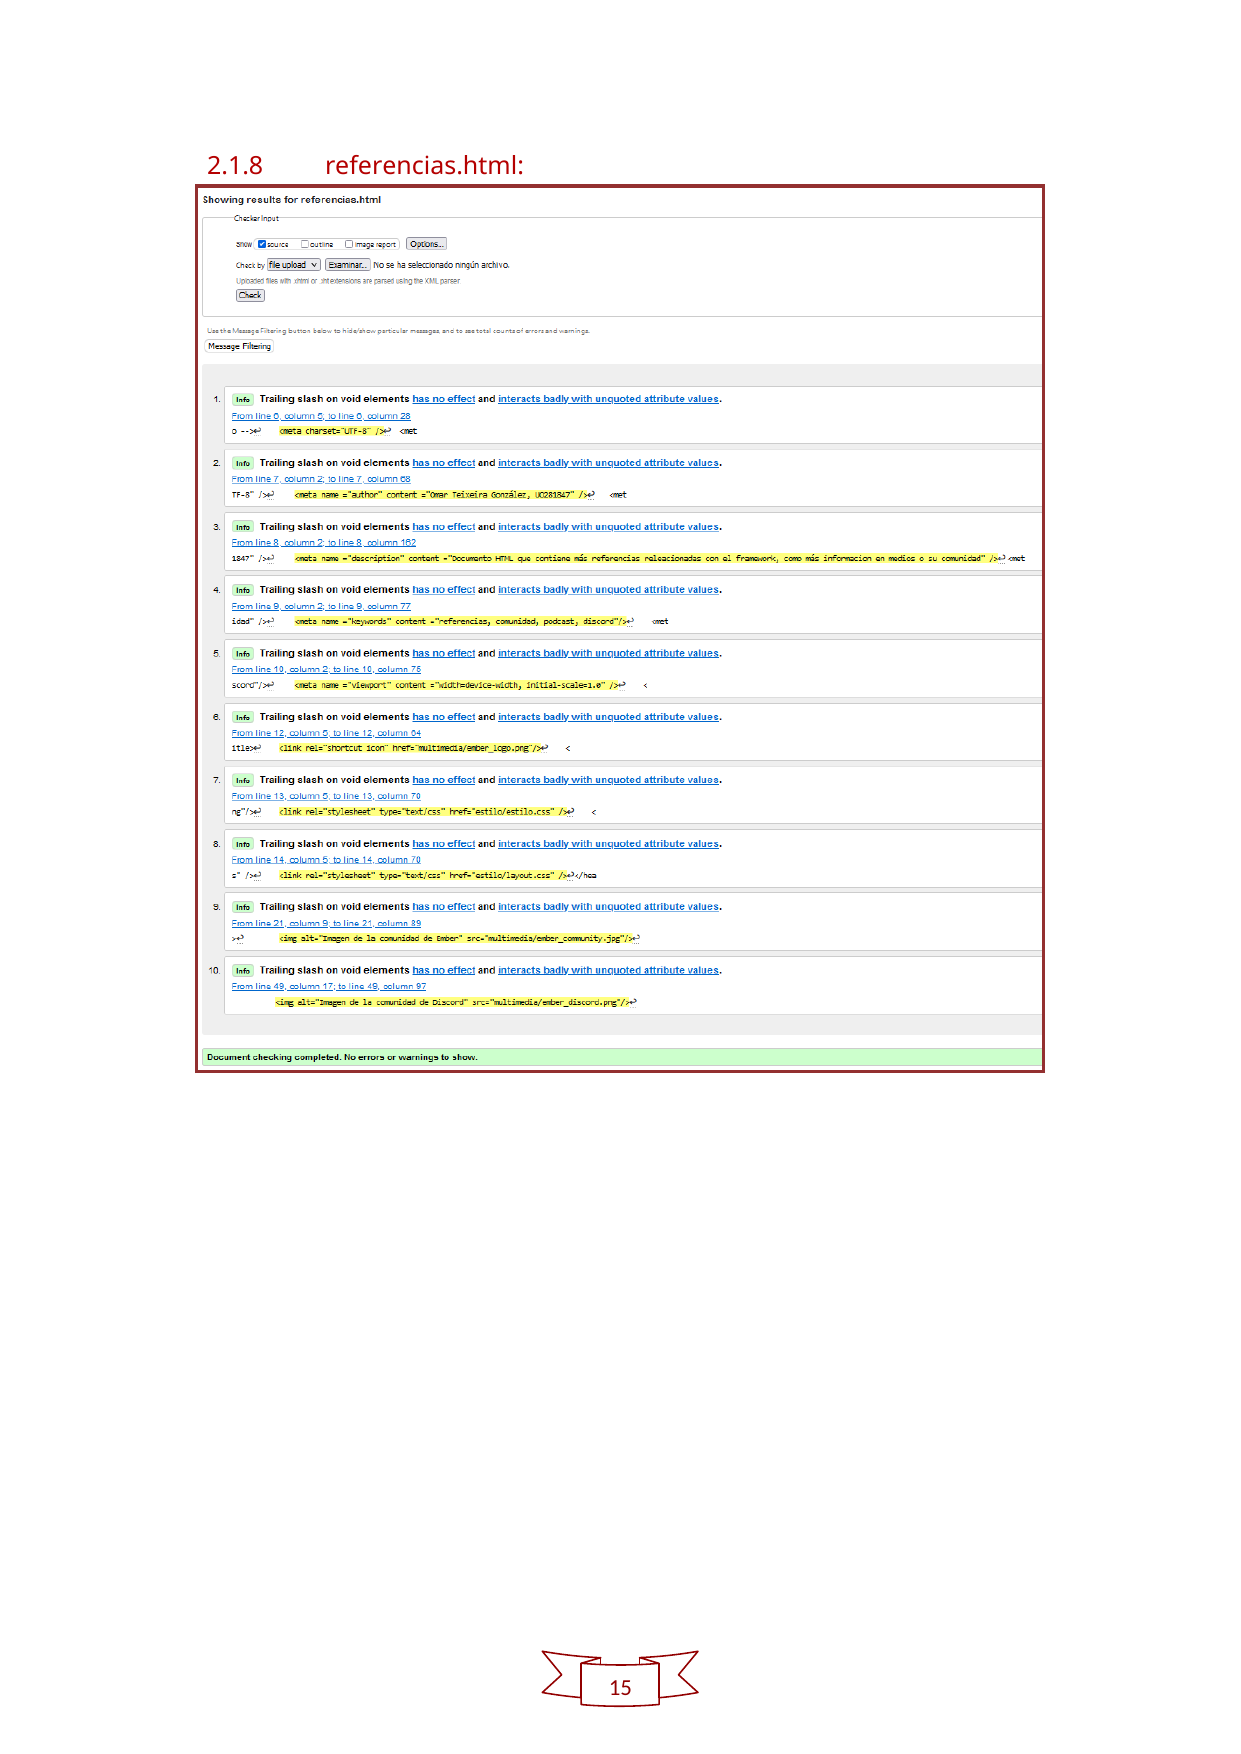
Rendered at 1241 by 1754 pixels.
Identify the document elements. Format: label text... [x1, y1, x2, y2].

subtitle referencias.html: [207, 148, 1063, 182]
picture [198, 188, 1042, 1070]
